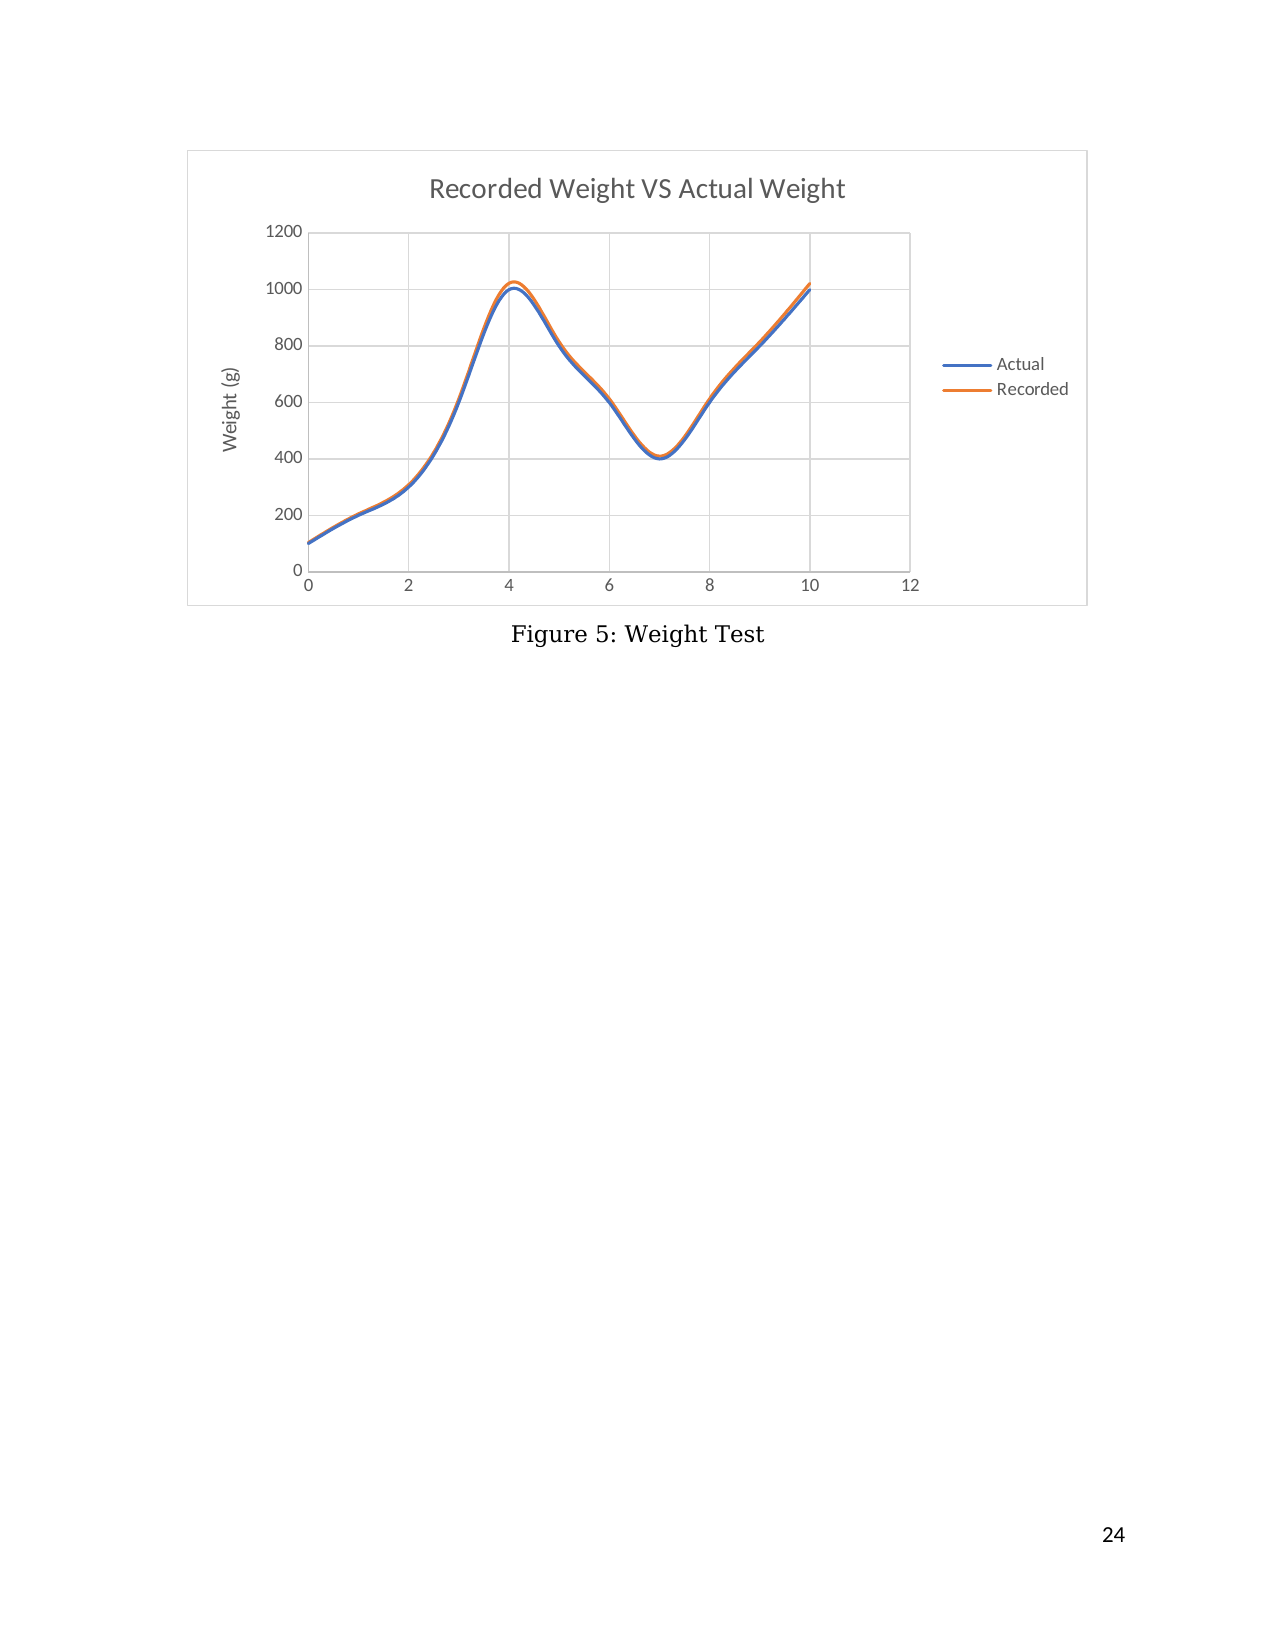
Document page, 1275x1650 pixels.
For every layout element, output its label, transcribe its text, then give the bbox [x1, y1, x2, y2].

text Figure 5: Weight Test [150, 150, 1125, 648]
